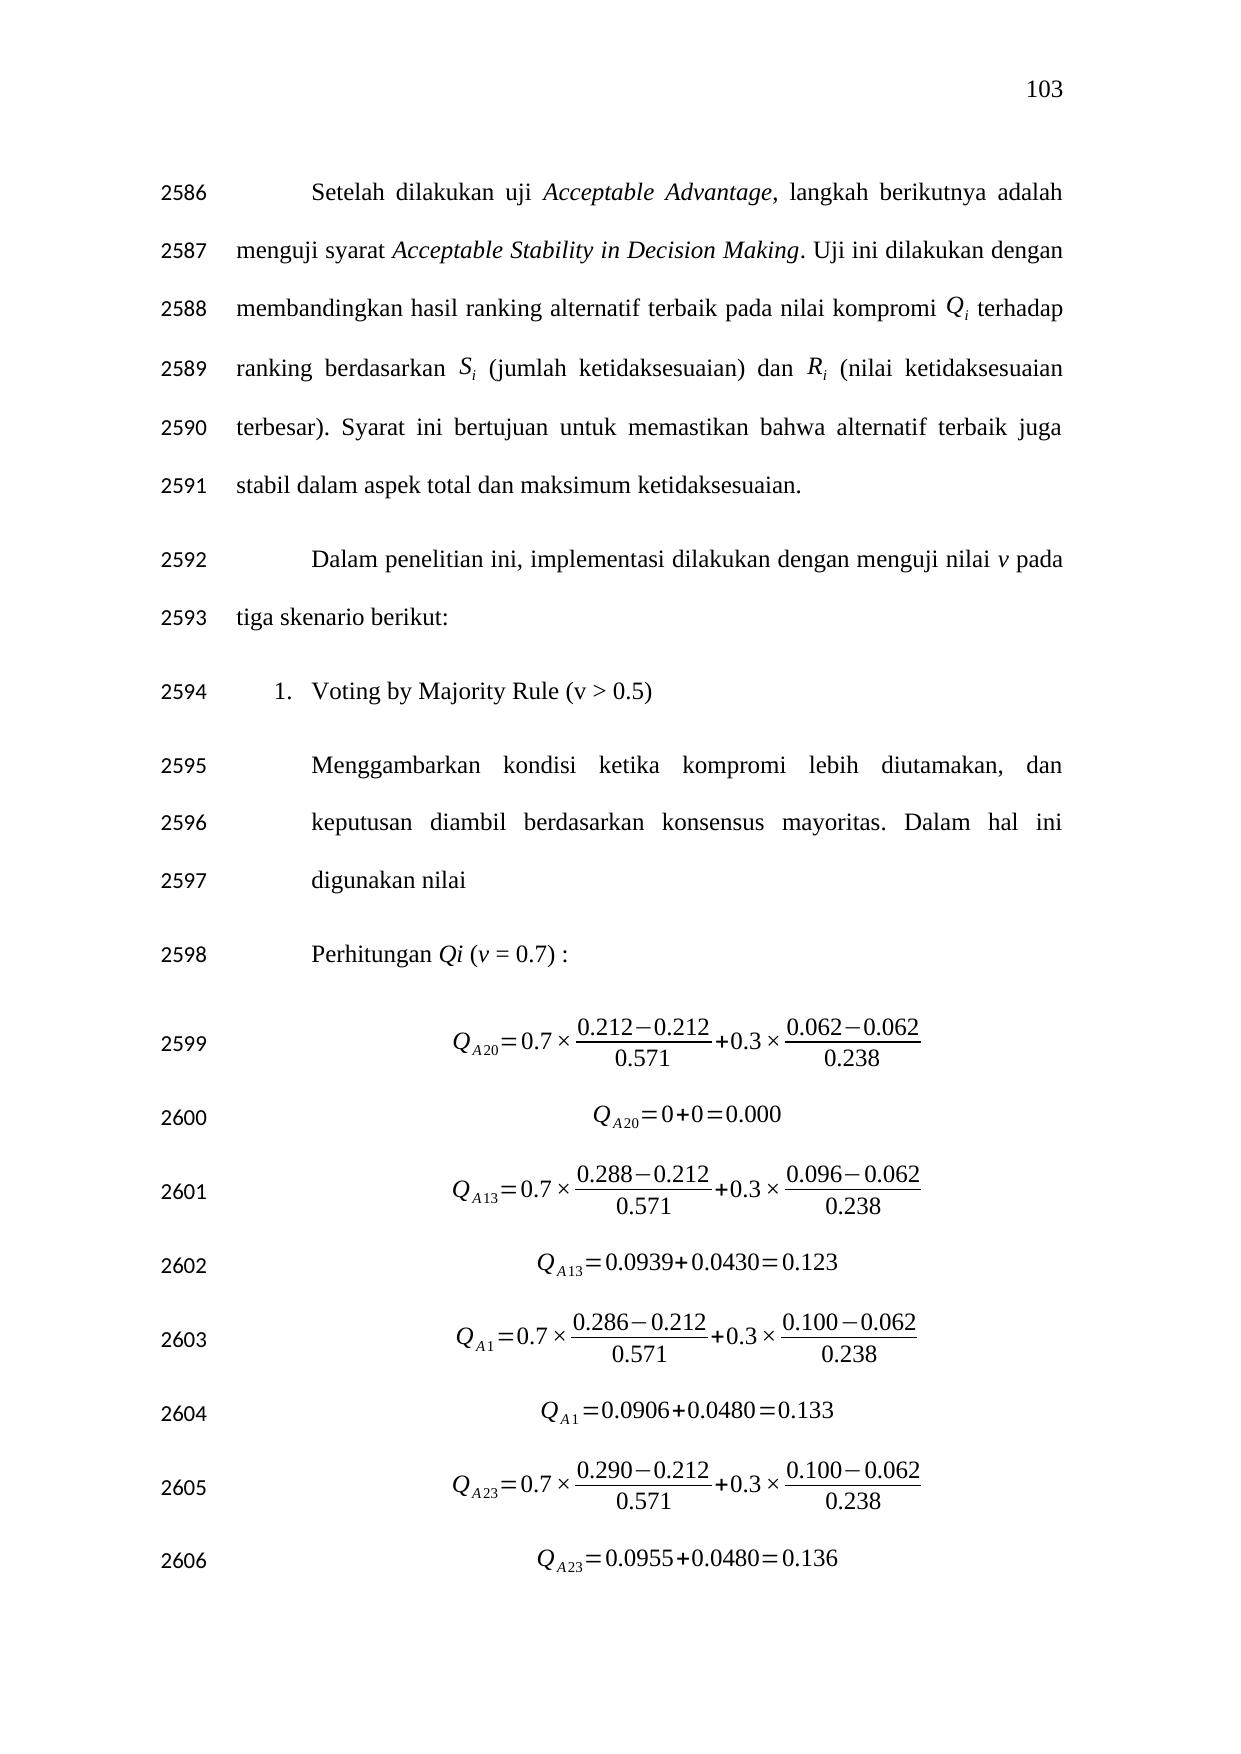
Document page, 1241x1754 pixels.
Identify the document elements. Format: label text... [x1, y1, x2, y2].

list Voting by Majority Rule (v > 0.5) [274, 676, 1063, 704]
text Menggambarkan kondisi ketika kompromi lebih diutamakan, dan keputusan diambil berdasarkan konsensus mayoritas. Dalam hal ini digunakan nilai [311, 750, 1063, 894]
text Setelah dilakukan uji Acceptable Advantage, langkah berikutnya adalah menguji syarat Acceptable Stability in Decision Making. Uji ini dilakukan dengan membandingkan hasil ranking alternatif terbaik pada nilai kompromi ​ terhadap ranking berdasarkan (jumlah ketidaksesuaian) dan ​ (nilai ketidaksesuaian terbesar). Syarat ini bertujuan untuk memastikan bahwa alternatif terbaik juga stabil dalam aspek total dan maksimum ketidaksesuaian. [236, 177, 1063, 499]
text Dalam penelitian ini, implementasi dilakukan dengan menguji nilai v pada tiga skenario berikut: [236, 544, 1063, 630]
text Perhitungan Qi (v = 0.7) : [311, 939, 1063, 968]
